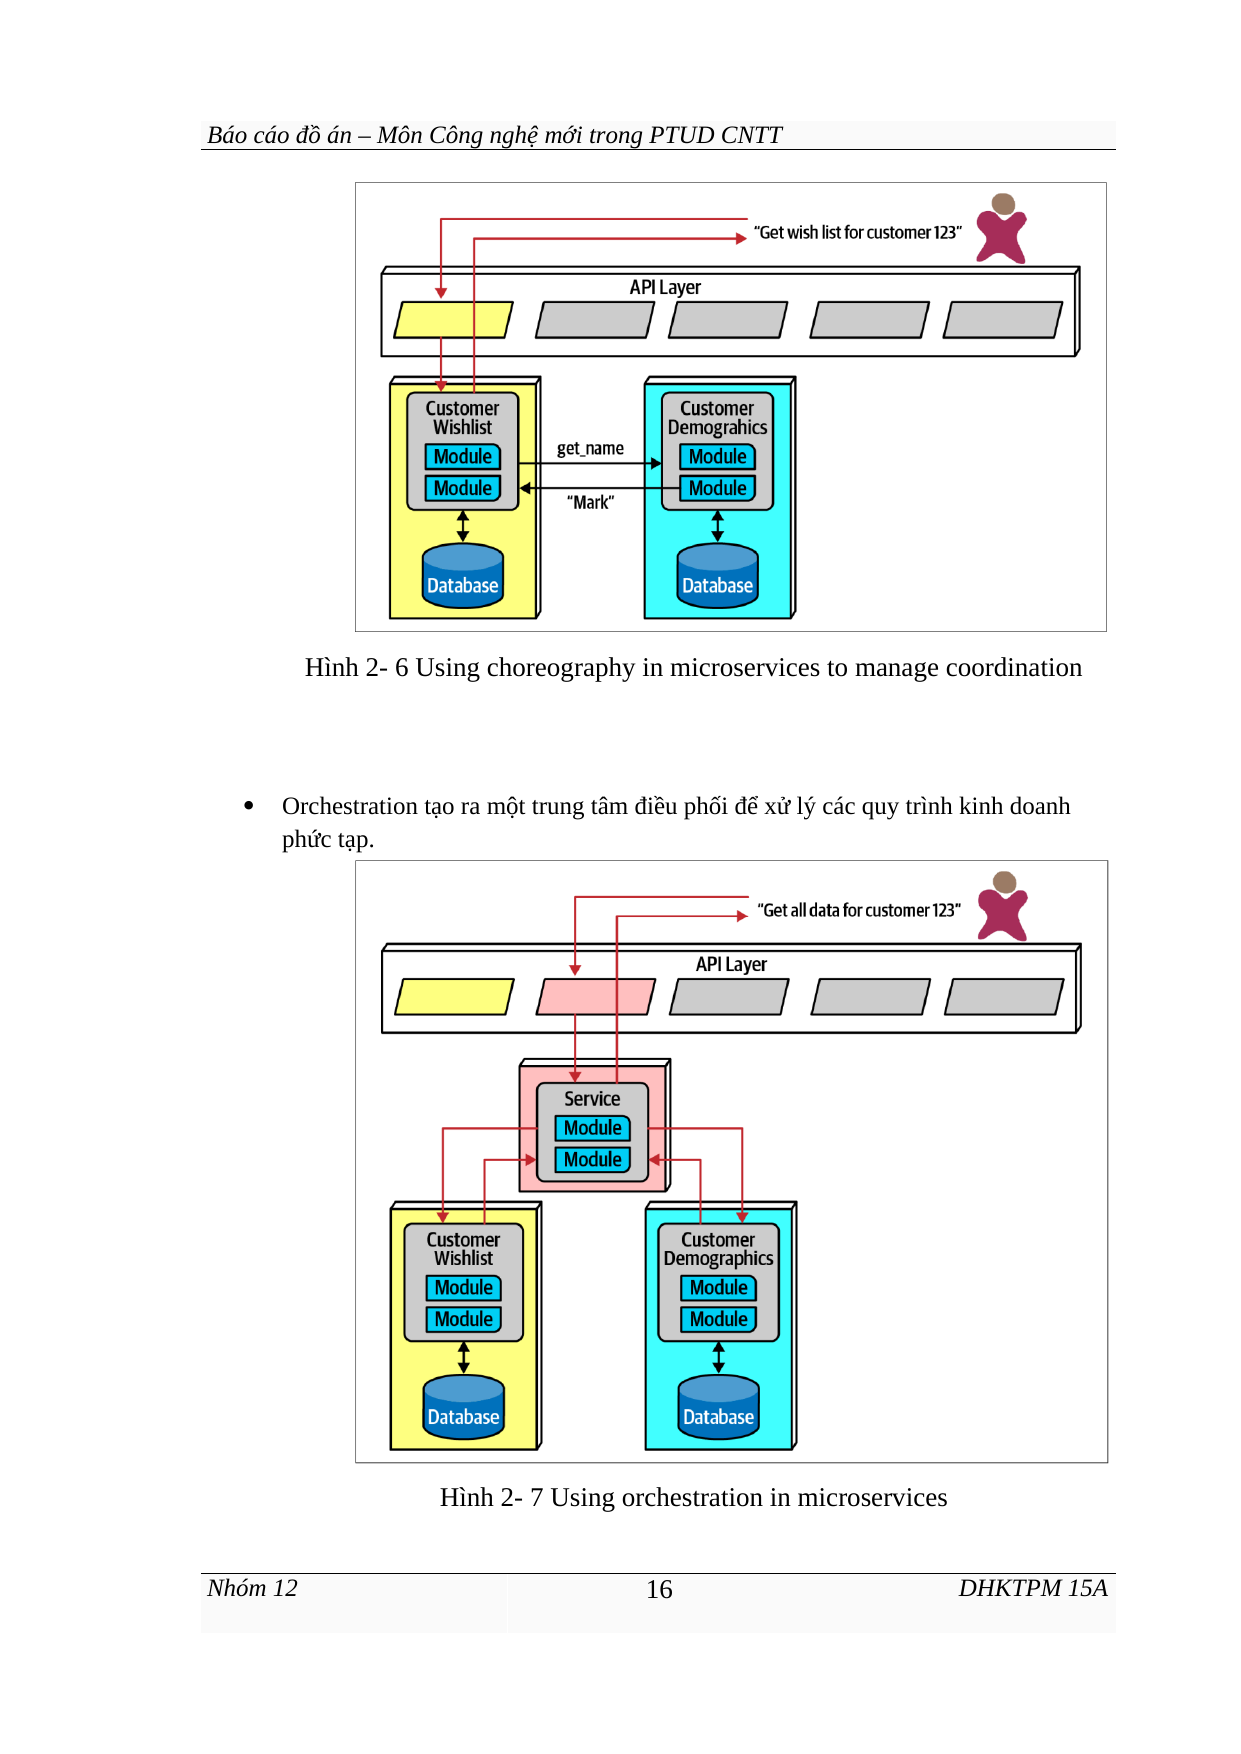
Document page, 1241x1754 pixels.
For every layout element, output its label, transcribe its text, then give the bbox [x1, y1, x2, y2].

picture [353, 179, 1109, 636]
text Hình 2- 6 Using choreography in microservices to manage coordination [207, 651, 1122, 682]
list Orchestration tạo ra một trung tâm điều phối để xử lý các quy trình kinh doanh phức tạp. [244, 791, 1122, 853]
text Hình 2- 7 Using orchestration in microservices [207, 1481, 1122, 1513]
picture [351, 856, 1111, 1466]
